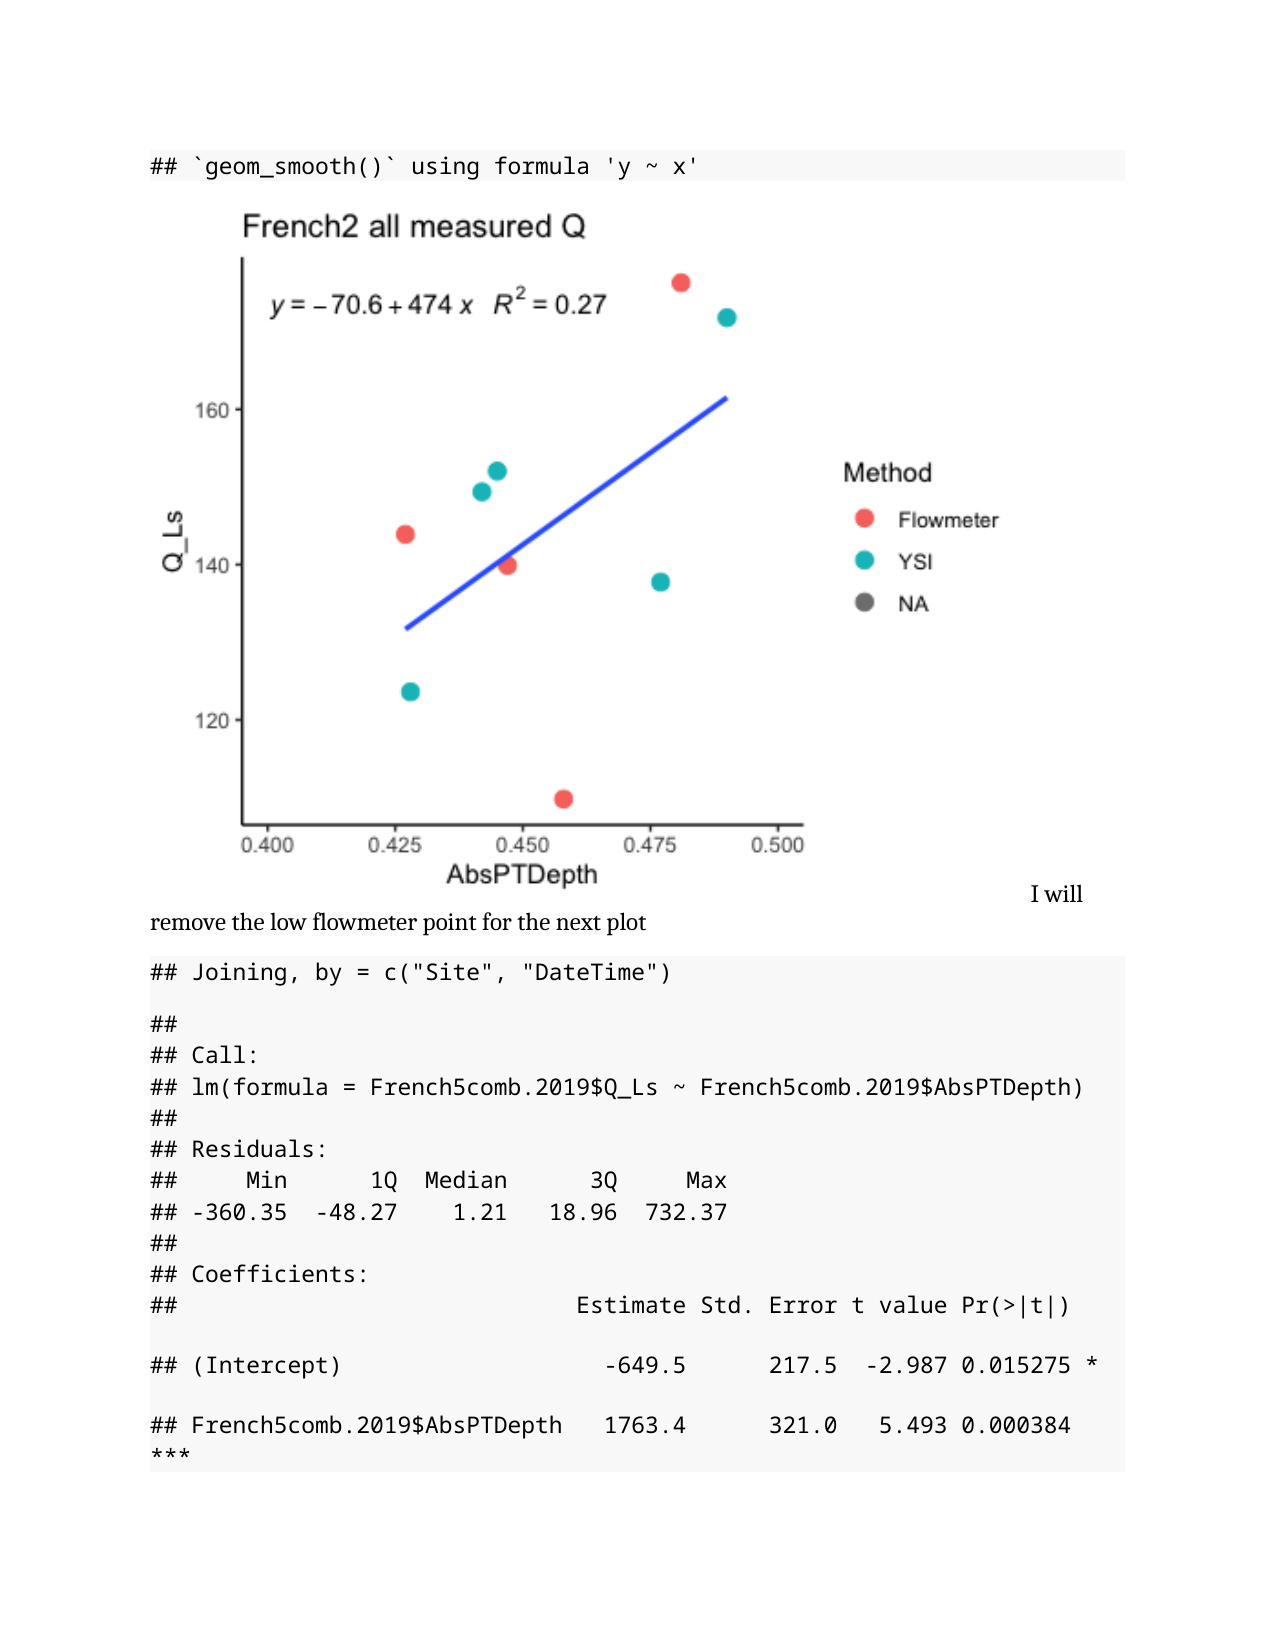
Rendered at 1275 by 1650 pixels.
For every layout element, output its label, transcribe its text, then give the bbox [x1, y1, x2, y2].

text ## Joining, by = c("Site", "DateTime") [150, 956, 1125, 987]
picture [150, 202, 1025, 902]
text ## `geom_smooth()` using formula 'y ~ x' [150, 150, 1125, 181]
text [150, 1008, 1125, 1472]
